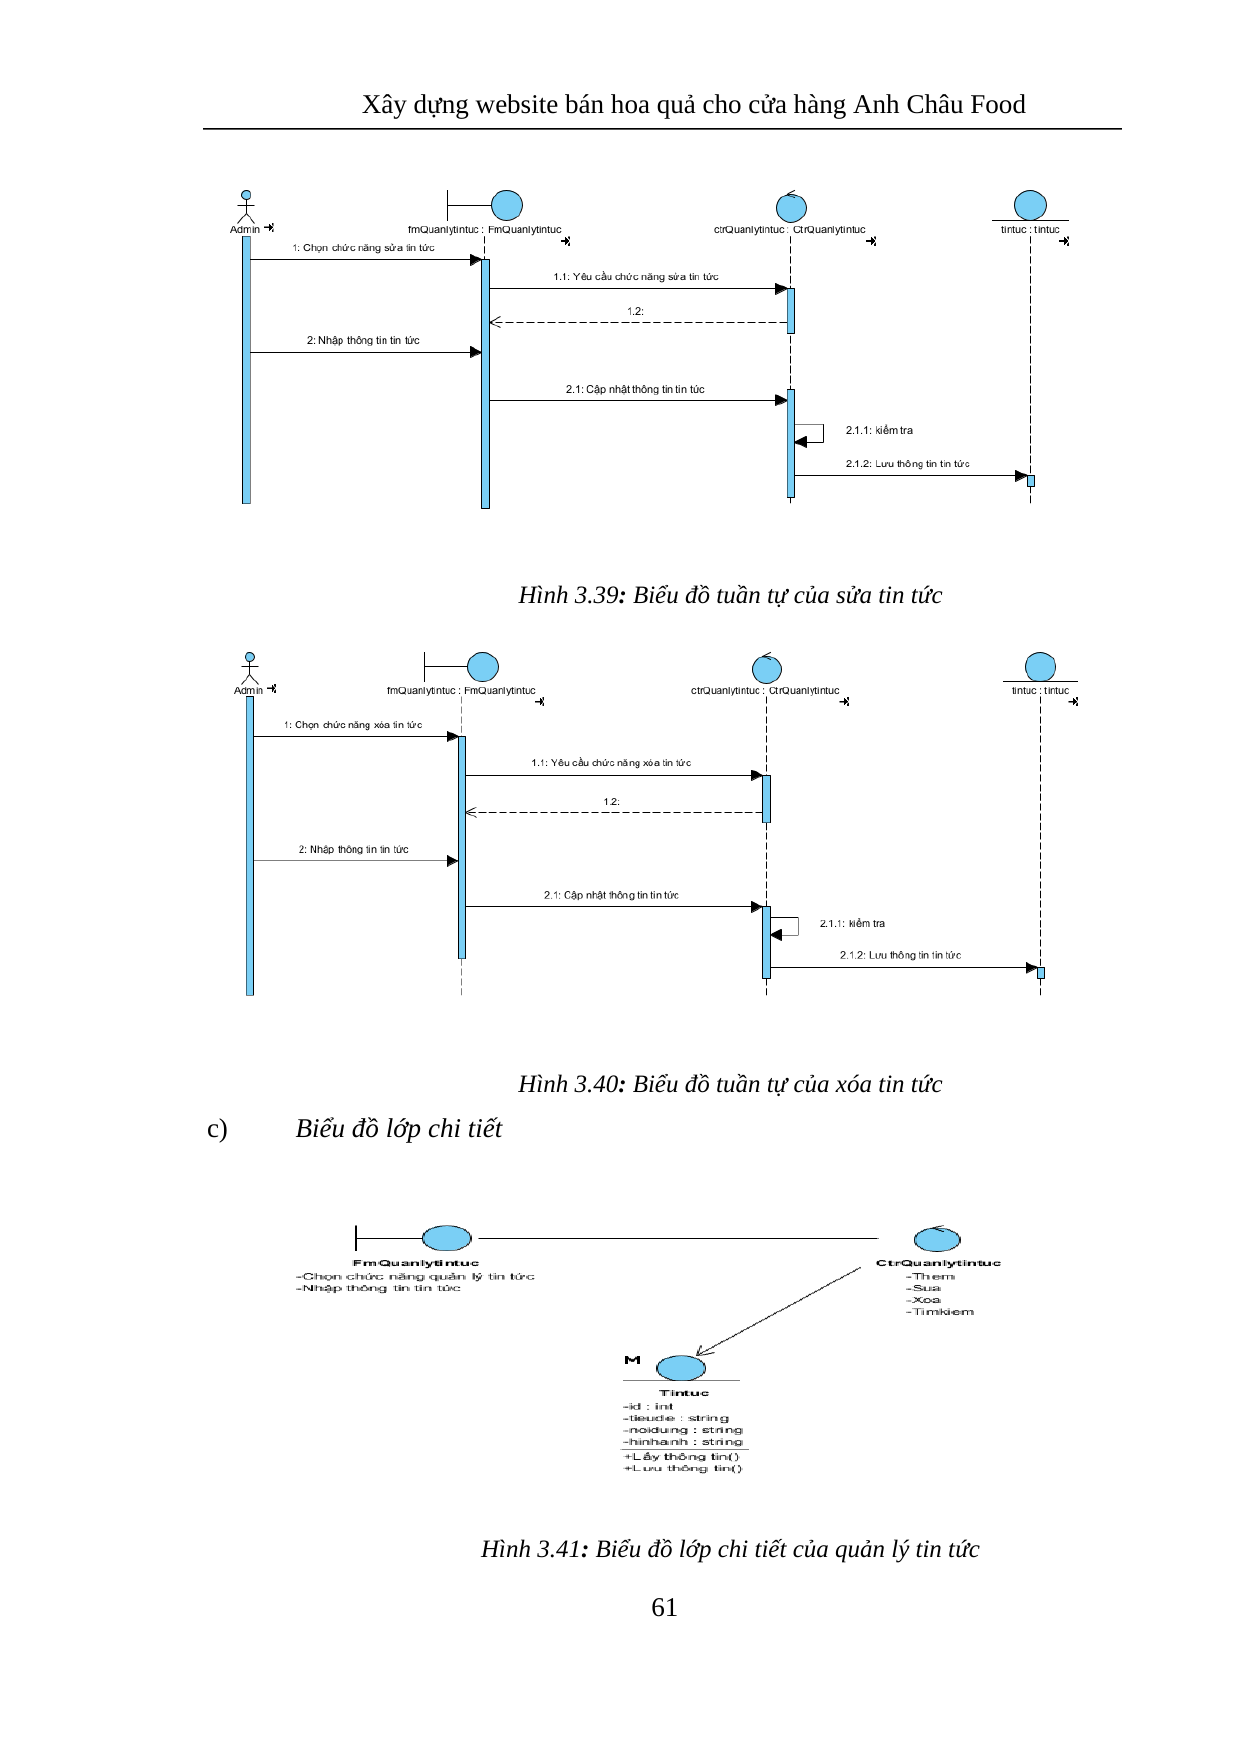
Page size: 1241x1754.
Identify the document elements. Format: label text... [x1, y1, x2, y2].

text Hình 3.40: Biểu đồ tuần tự của xóa tin tức [282, 1069, 1122, 1098]
picture [265, 1171, 1182, 1507]
text Hình 3.41: Biểu đồ lớp chi tiết của quản lý tin tức [282, 1534, 1122, 1563]
text Biểu đồ lớp chi tiết [207, 1112, 1122, 1143]
picture [206, 177, 1123, 553]
text Hình 3.39: Biểu đồ tuần tự của sửa tin tức [282, 580, 1122, 609]
picture [206, 635, 1122, 1041]
